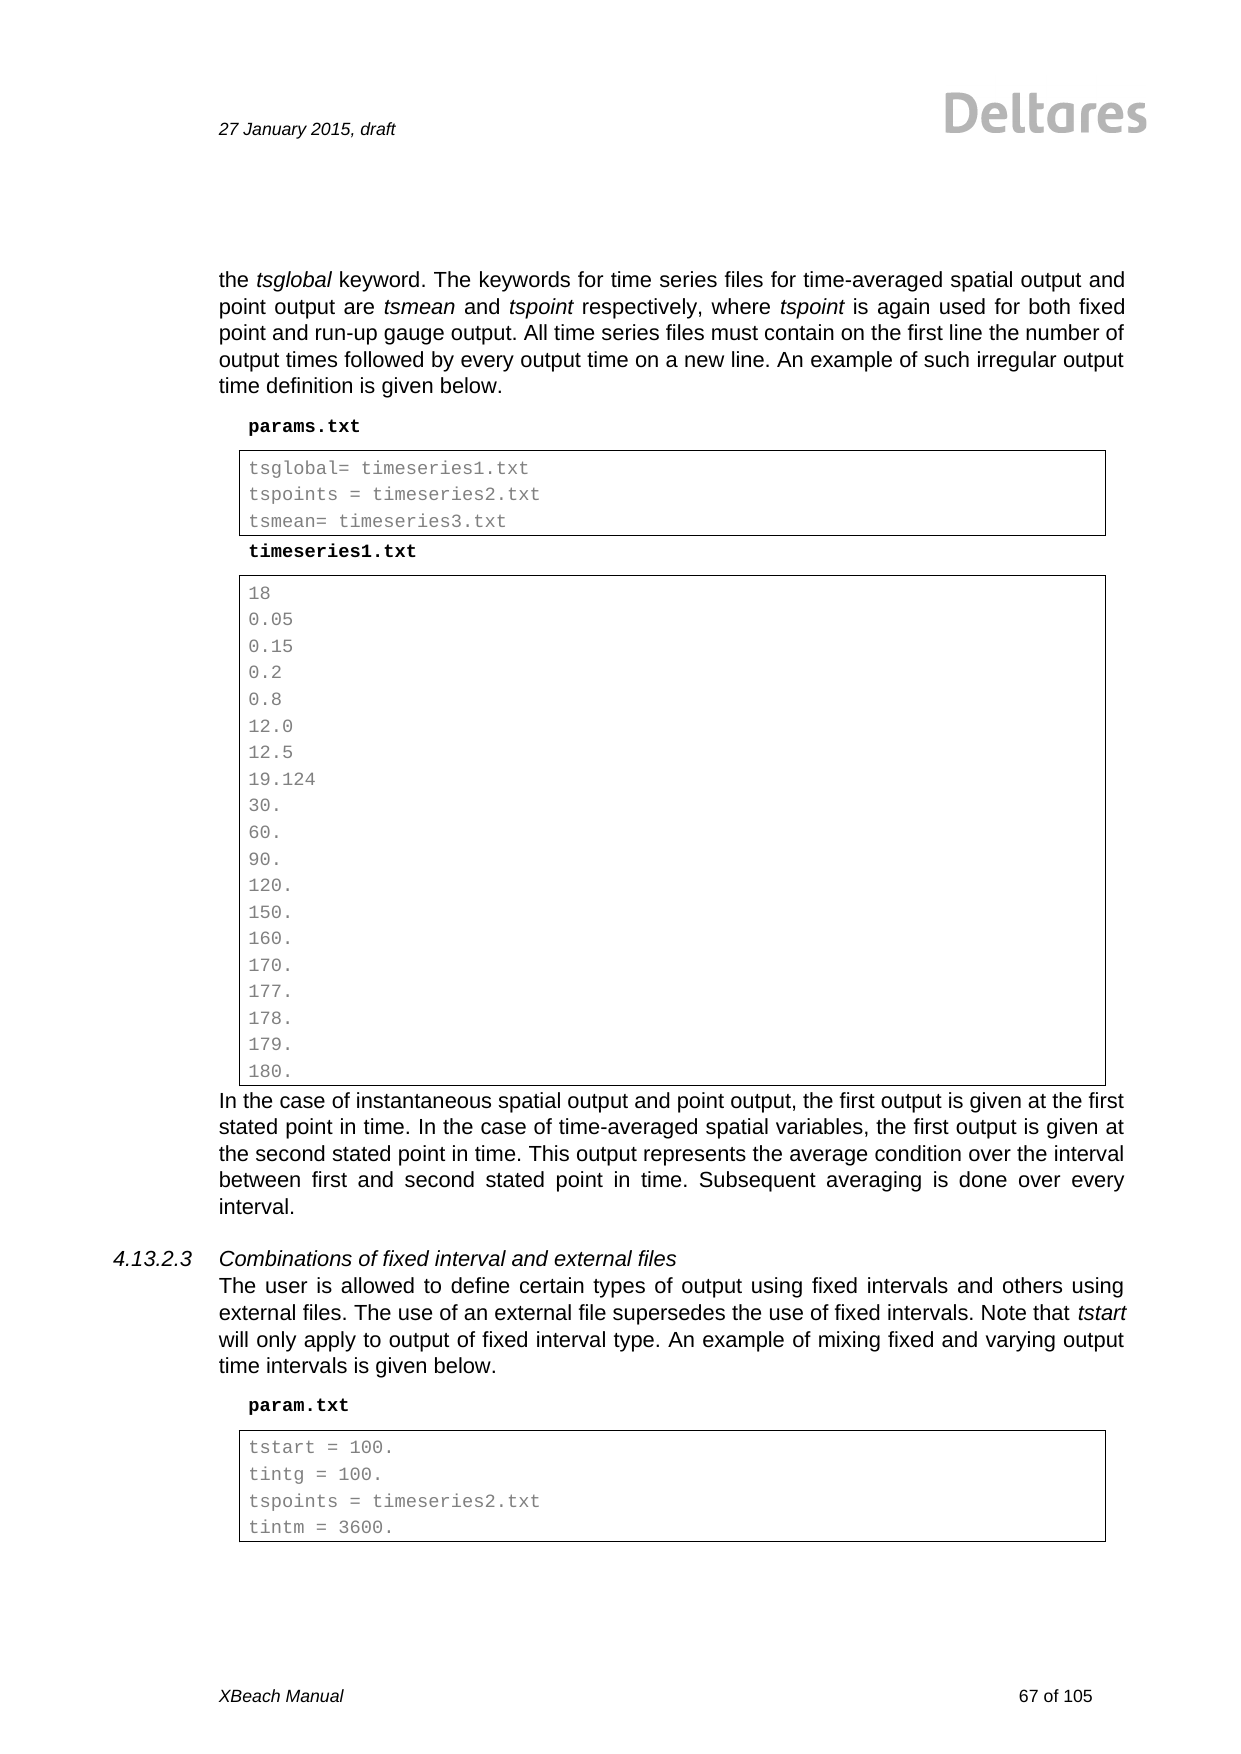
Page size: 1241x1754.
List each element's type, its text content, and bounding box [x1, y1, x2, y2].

text 19.124 [240, 761, 1105, 788]
picture [945, 75, 1147, 133]
text 120. [240, 867, 1105, 894]
text 90. [240, 841, 1105, 867]
text 60. [240, 814, 1105, 841]
text 0.15 [240, 628, 1105, 655]
text tspoints = timeseries2.txt [240, 477, 1105, 503]
text tspoints = timeseries2.txt [240, 1483, 1105, 1509]
text 30. [240, 788, 1105, 814]
text 0.05 [240, 602, 1105, 628]
text 160. [240, 921, 1105, 947]
text 0.2 [240, 655, 1105, 681]
subtitle Combinations of fixed interval and external files [192, 1246, 1126, 1272]
text 178. [240, 1000, 1105, 1027]
text tintm = 3600. [240, 1509, 1105, 1541]
text tstart = 100. [240, 1431, 1105, 1456]
text In the case of instantaneous spatial output and point output, the first output is given at the first stated point in time. In the case of time-averaged spatial variables, the first output is given at the second stated point in time. This output represents the average condition over the interval between first and second stated point in time. Subsequent averaging is done over every interval. [218, 1086, 1126, 1219]
text 177. [240, 974, 1105, 1000]
text The user is allowed to define certain types of output using fixed intervals and others using external files. The use of an external file supersedes the use of fixed intervals. Note that tstart will only apply to output of fixed interval type. An example of mixing fixed and varying output time intervals is given below. [218, 1272, 1126, 1378]
text param.txt [248, 1391, 1097, 1417]
text params.txt [248, 411, 1097, 438]
text 170. [240, 947, 1105, 974]
text 18 [240, 576, 1105, 602]
text 179. [240, 1027, 1105, 1053]
text 0.8 [240, 681, 1105, 708]
text 12.5 [240, 734, 1105, 761]
text tsglobal= timeseries1.txt [240, 451, 1105, 477]
text 12.0 [240, 708, 1105, 734]
text tintg = 100. [240, 1456, 1105, 1483]
text tsmean= timeseries3.txt [240, 503, 1105, 535]
text 150. [240, 894, 1105, 921]
text timeseries1.txt [248, 536, 1097, 563]
text 180. [240, 1053, 1105, 1085]
